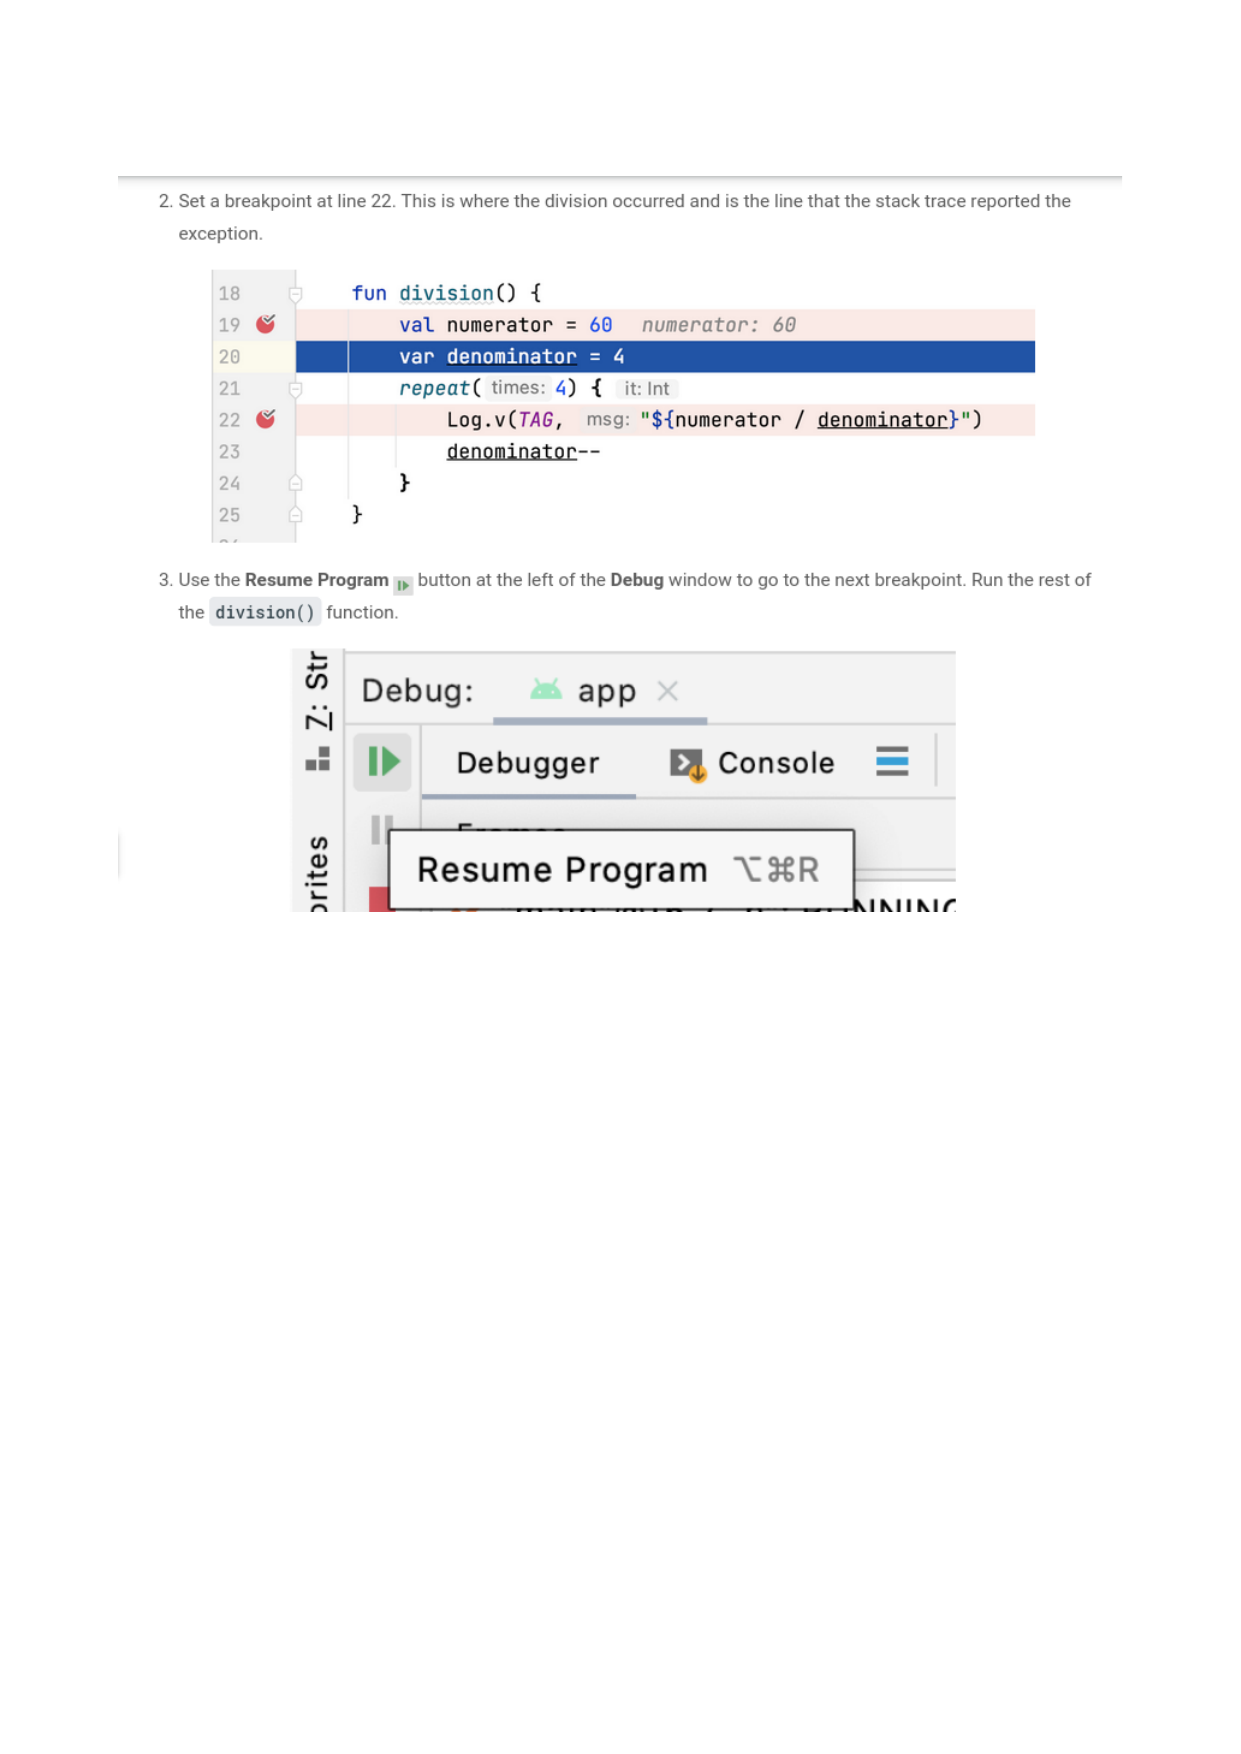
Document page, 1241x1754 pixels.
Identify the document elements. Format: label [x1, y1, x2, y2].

picture [118, 176, 1123, 912]
